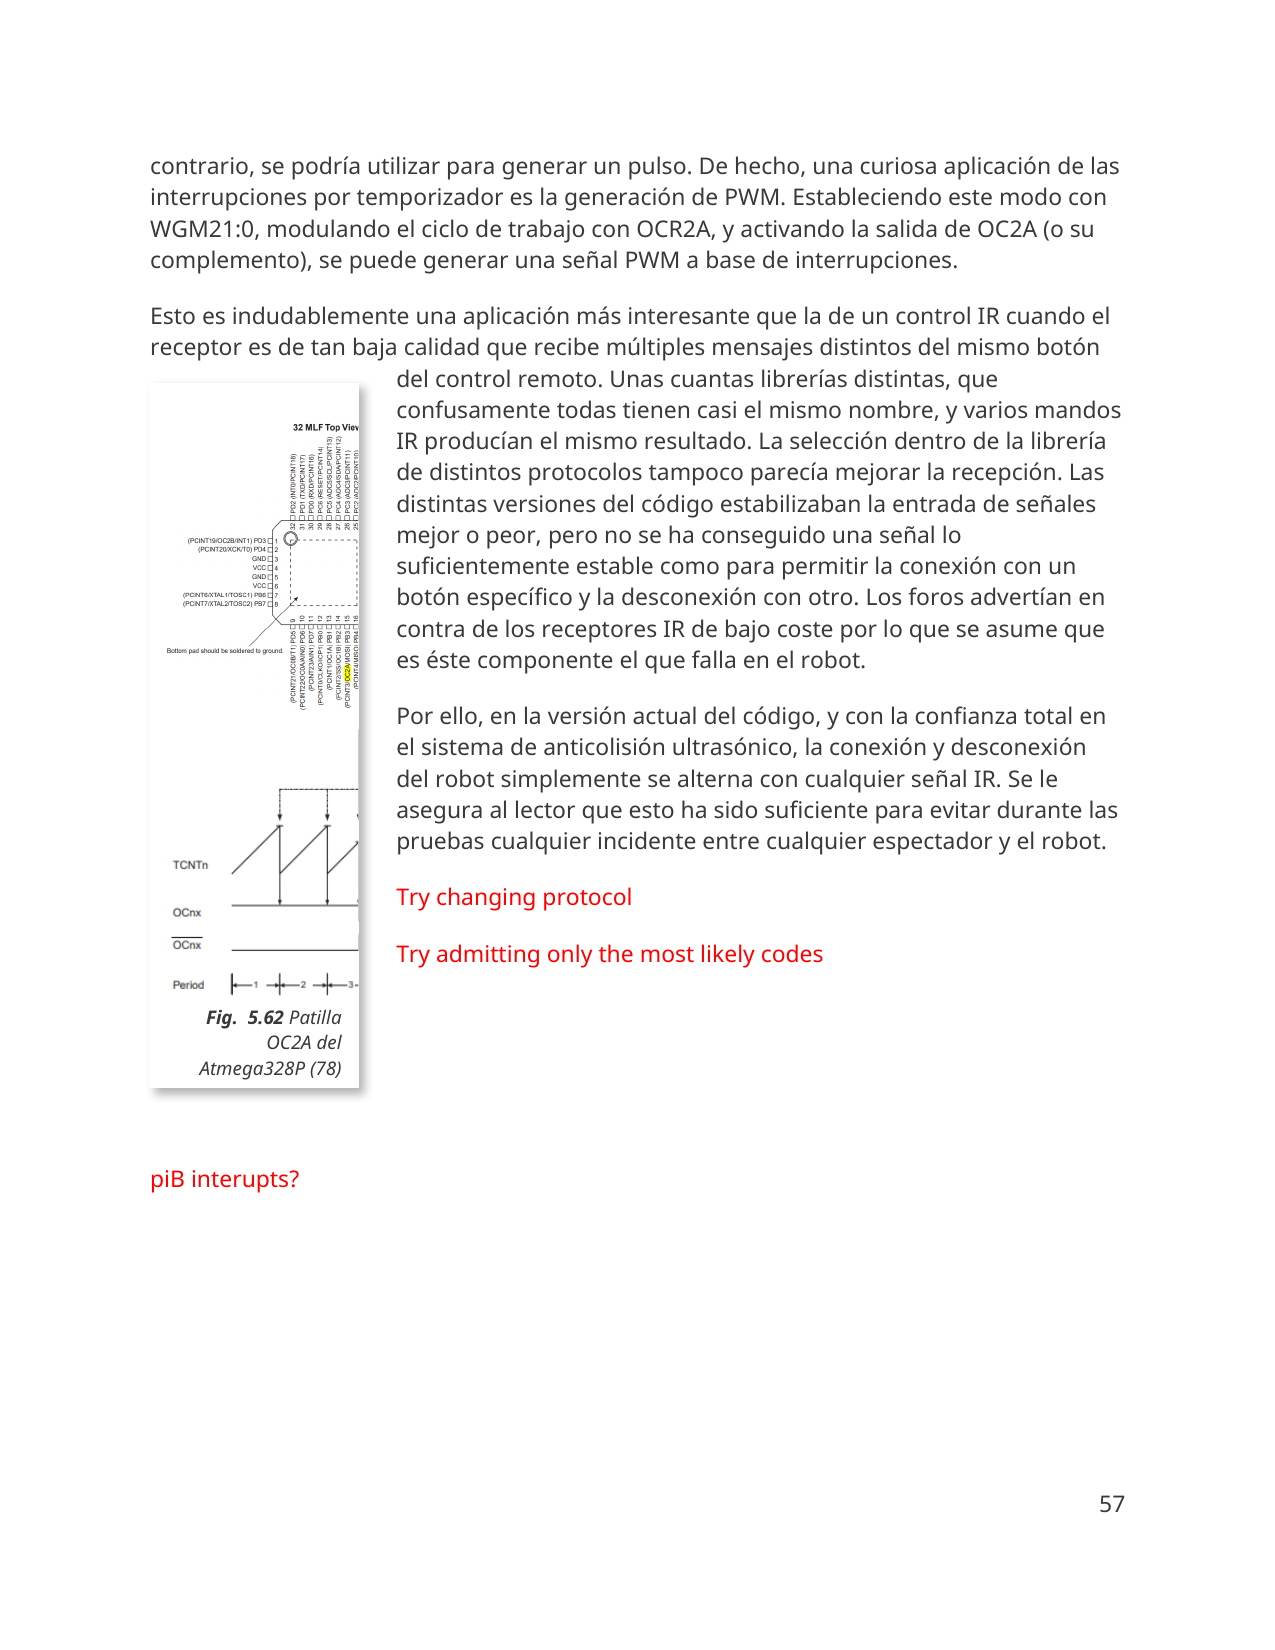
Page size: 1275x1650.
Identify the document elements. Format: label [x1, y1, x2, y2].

picture [165, 415, 359, 1004]
